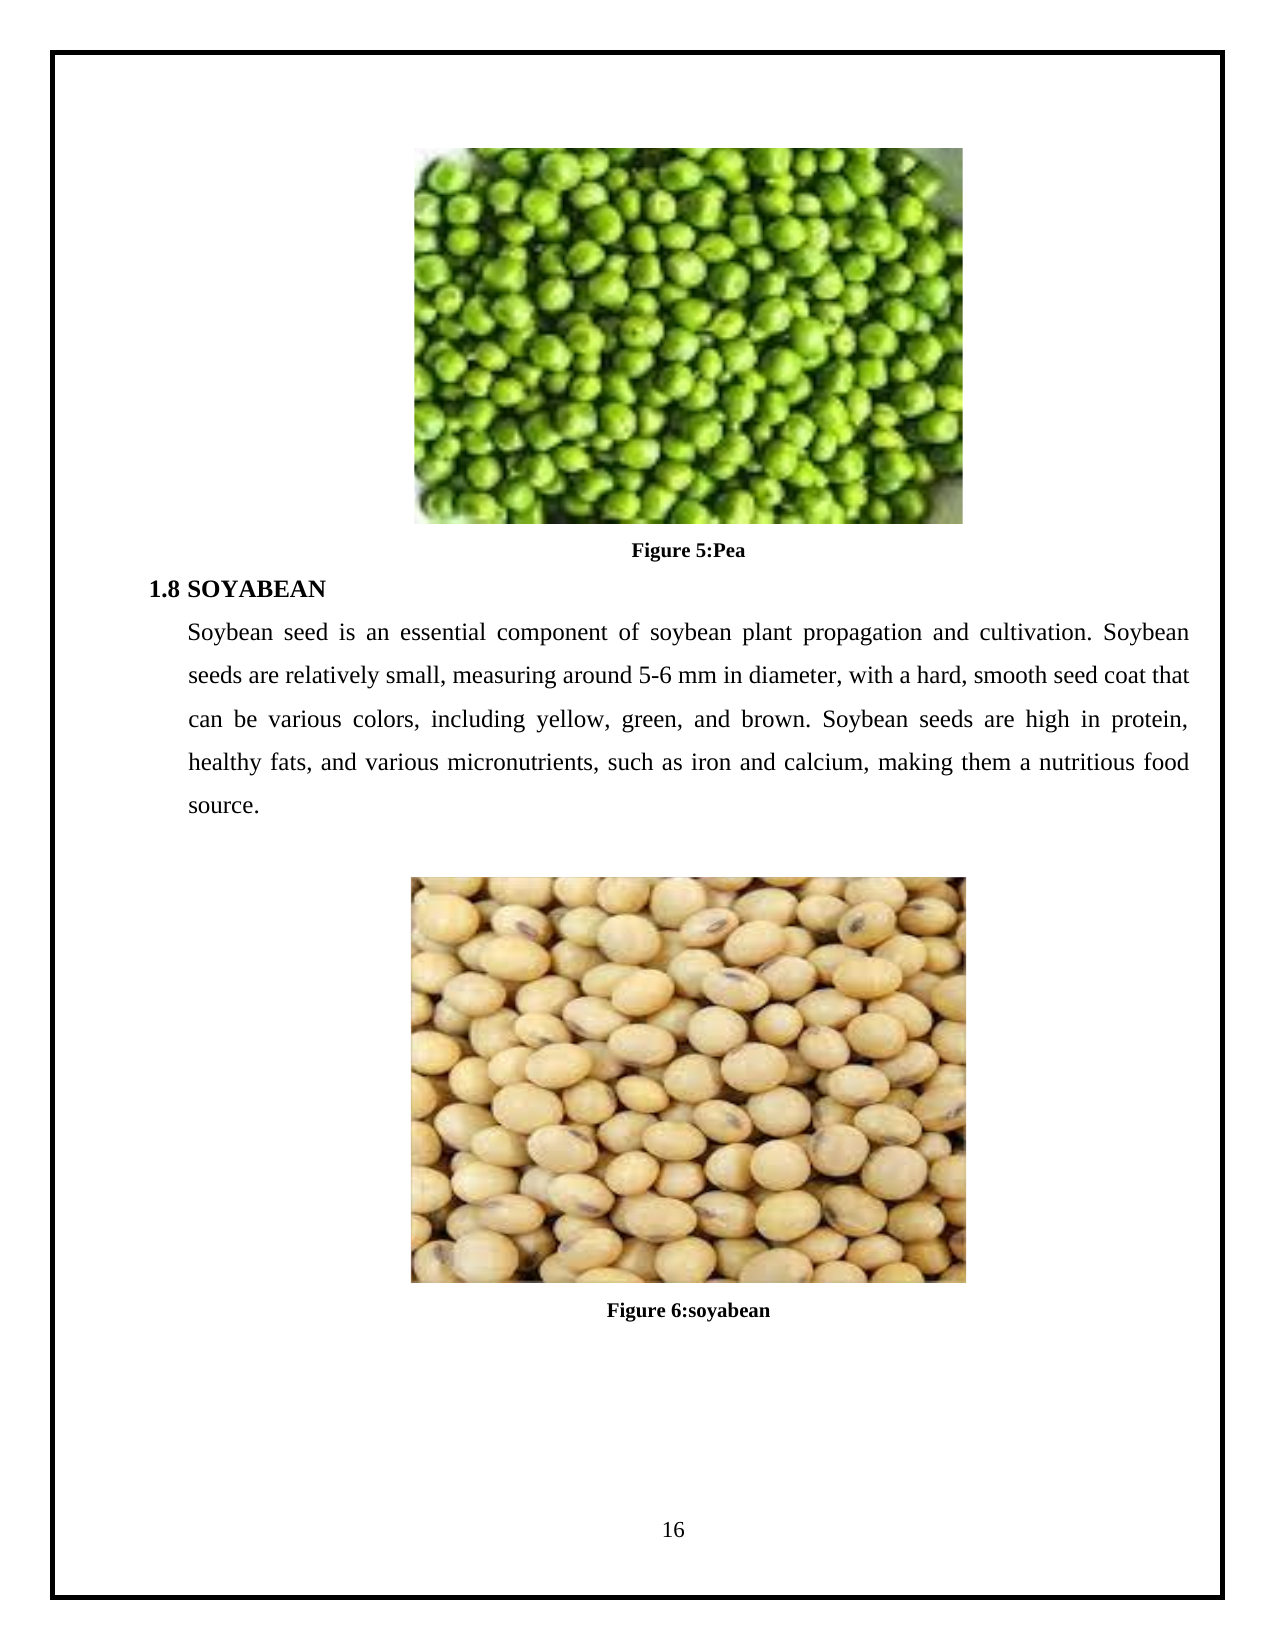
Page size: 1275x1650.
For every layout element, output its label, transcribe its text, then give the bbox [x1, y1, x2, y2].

subtitle SOYABEAN [148, 574, 1196, 603]
text Figure 5:Pea [187, 538, 1190, 562]
text Soybean seed is an essential component of soybean plant propagation and cultivation. Soybean seeds are relatively small, measuring around 5-6 mm in diameter, with a hard, smooth seed coat that can be various colors, including yellow, green, and brown. Soybean seeds are high in protein, healthy fats, and various micronutrients, such as iron and calcium, making them a nutritious food source. [187, 617, 1190, 819]
text Figure 6:soyabean [187, 1298, 1190, 1322]
picture [414, 148, 963, 524]
picture [410, 877, 967, 1283]
